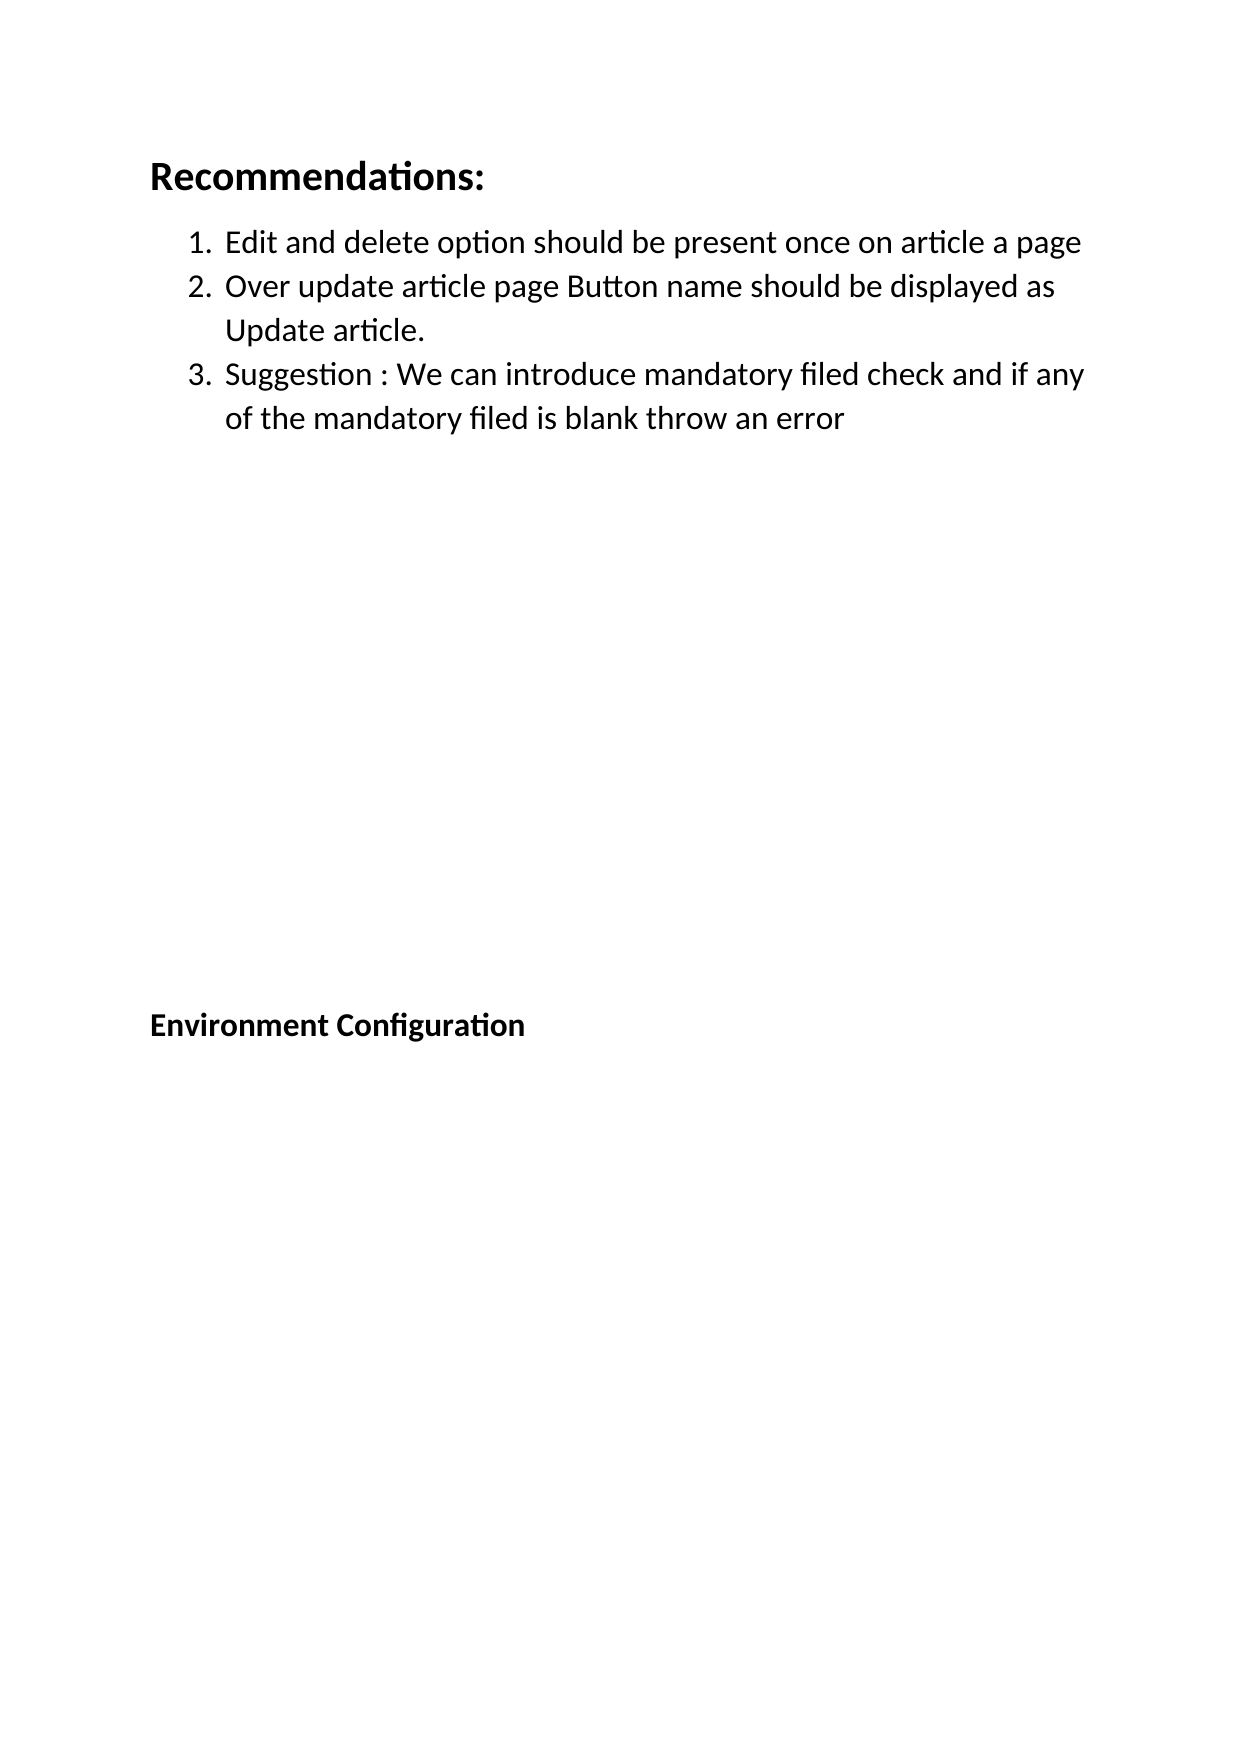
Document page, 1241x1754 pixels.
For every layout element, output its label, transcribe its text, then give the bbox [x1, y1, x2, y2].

text Recommendations: [150, 150, 1090, 201]
list Over update article page Button name should be displayed as Update article. [187, 266, 1090, 350]
text Environment Configuration [150, 1004, 1090, 1044]
list Edit and delete option should be present once on article a page [187, 222, 1090, 262]
list Suggestion : We can introduce mandatory filed check and if any of the mandatory filed is blank throw an error [187, 353, 1090, 438]
